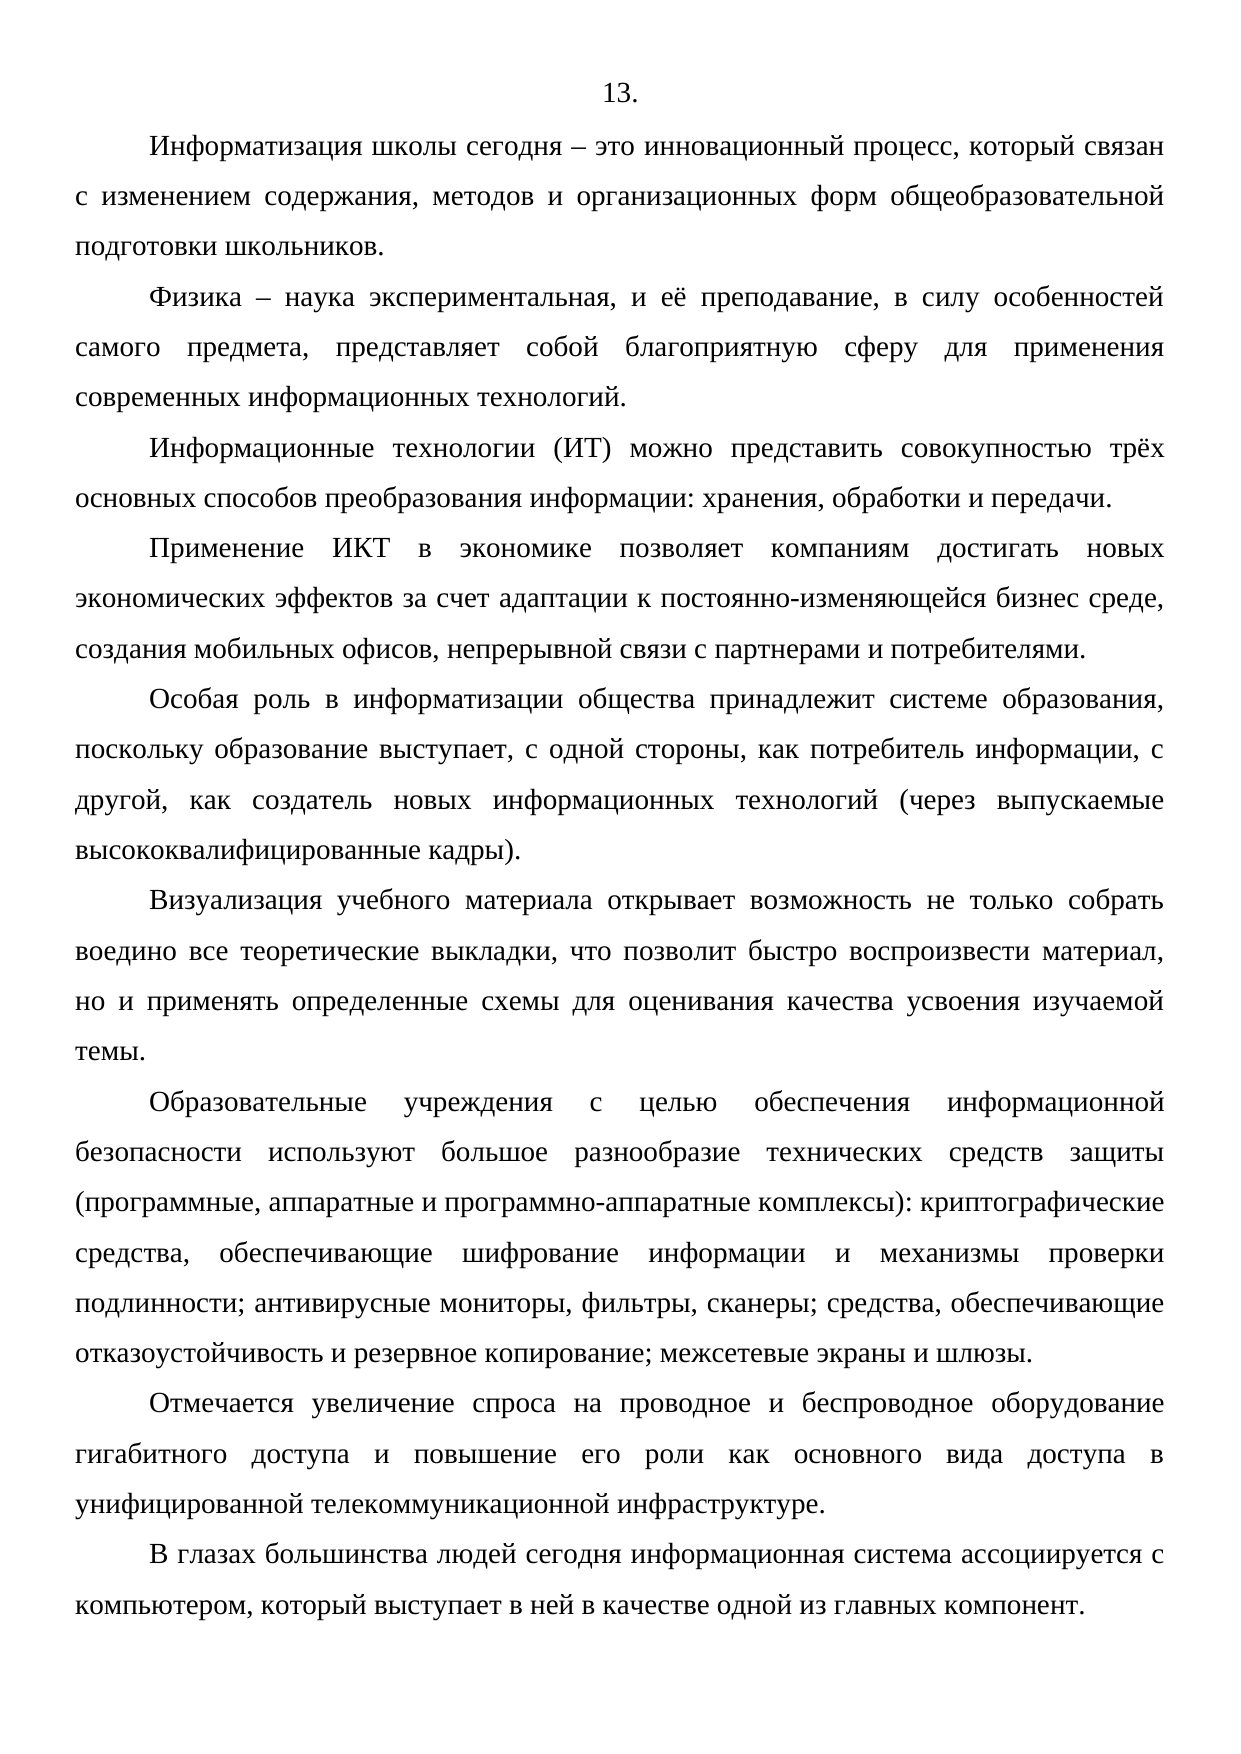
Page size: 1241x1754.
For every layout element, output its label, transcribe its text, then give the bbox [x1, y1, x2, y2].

text 13. [75, 75, 1165, 108]
text Образовательные учреждения с целью обеспечения информационной безопасности используют большое разнообразие технических средств защиты (программные, аппаратные и программно-аппаратные комплексы): криптографические средства, обеспечивающие шифрование информации и механизмы проверки подлинности; антивирусные мониторы, фильтры, сканеры; средства, обеспечивающие отказоустойчивость и резервное копирование; межсетевые экраны и шлюзы. [75, 1084, 1165, 1369]
text Отмечается увеличение спроса на проводное и беспроводное оборудование гигабитного доступа и повышение его роли как основного вида доступа в унифицированной телекоммуникационной инфраструктуре. [75, 1386, 1165, 1520]
text Визуализация учебного материала открывает возможность не только собрать воедино все теоретические выкладки, что позволит быстро воспроизвести материал, но и применять определенные схемы для оценивания качества усвоения изучаемой темы. [75, 882, 1165, 1067]
text В глазах большинства людей сегодня информационная система ассоциируется с компьютером, который выступает в ней в качестве одной из главных компонент. [75, 1537, 1165, 1620]
text Информационные технологии (ИТ) можно представить совокупностью трёх основных способов преобразования информации: хранения, обработки и передачи. [75, 430, 1165, 513]
text Физика – наука экспериментальная, и её преподавание, в силу особенностей самого предмета, представляет собой благоприятную сферу для применения современных информационных технологий. [75, 279, 1165, 413]
text Информатизация школы сегодня – это инновационный процесс, который связан с изменением содержания, методов и организационных форм общеобразовательной подготовки школьников. [75, 128, 1165, 262]
text Особая роль в информатизации общества принадлежит системе образования, поскольку образование выступает, с одной стороны, как потребитель информации, с другой, как создатель новых информационных технологий (через выпускаемые высококвалифицированные кадры). [75, 681, 1165, 866]
text Применение ИКТ в экономике позволяет компаниям достигать новых экономических эффектов за счет адаптации к постоянно-изменяющейся бизнес среде, создания мобильных офисов, непрерывной связи с партнерами и потребителями. [75, 530, 1165, 664]
